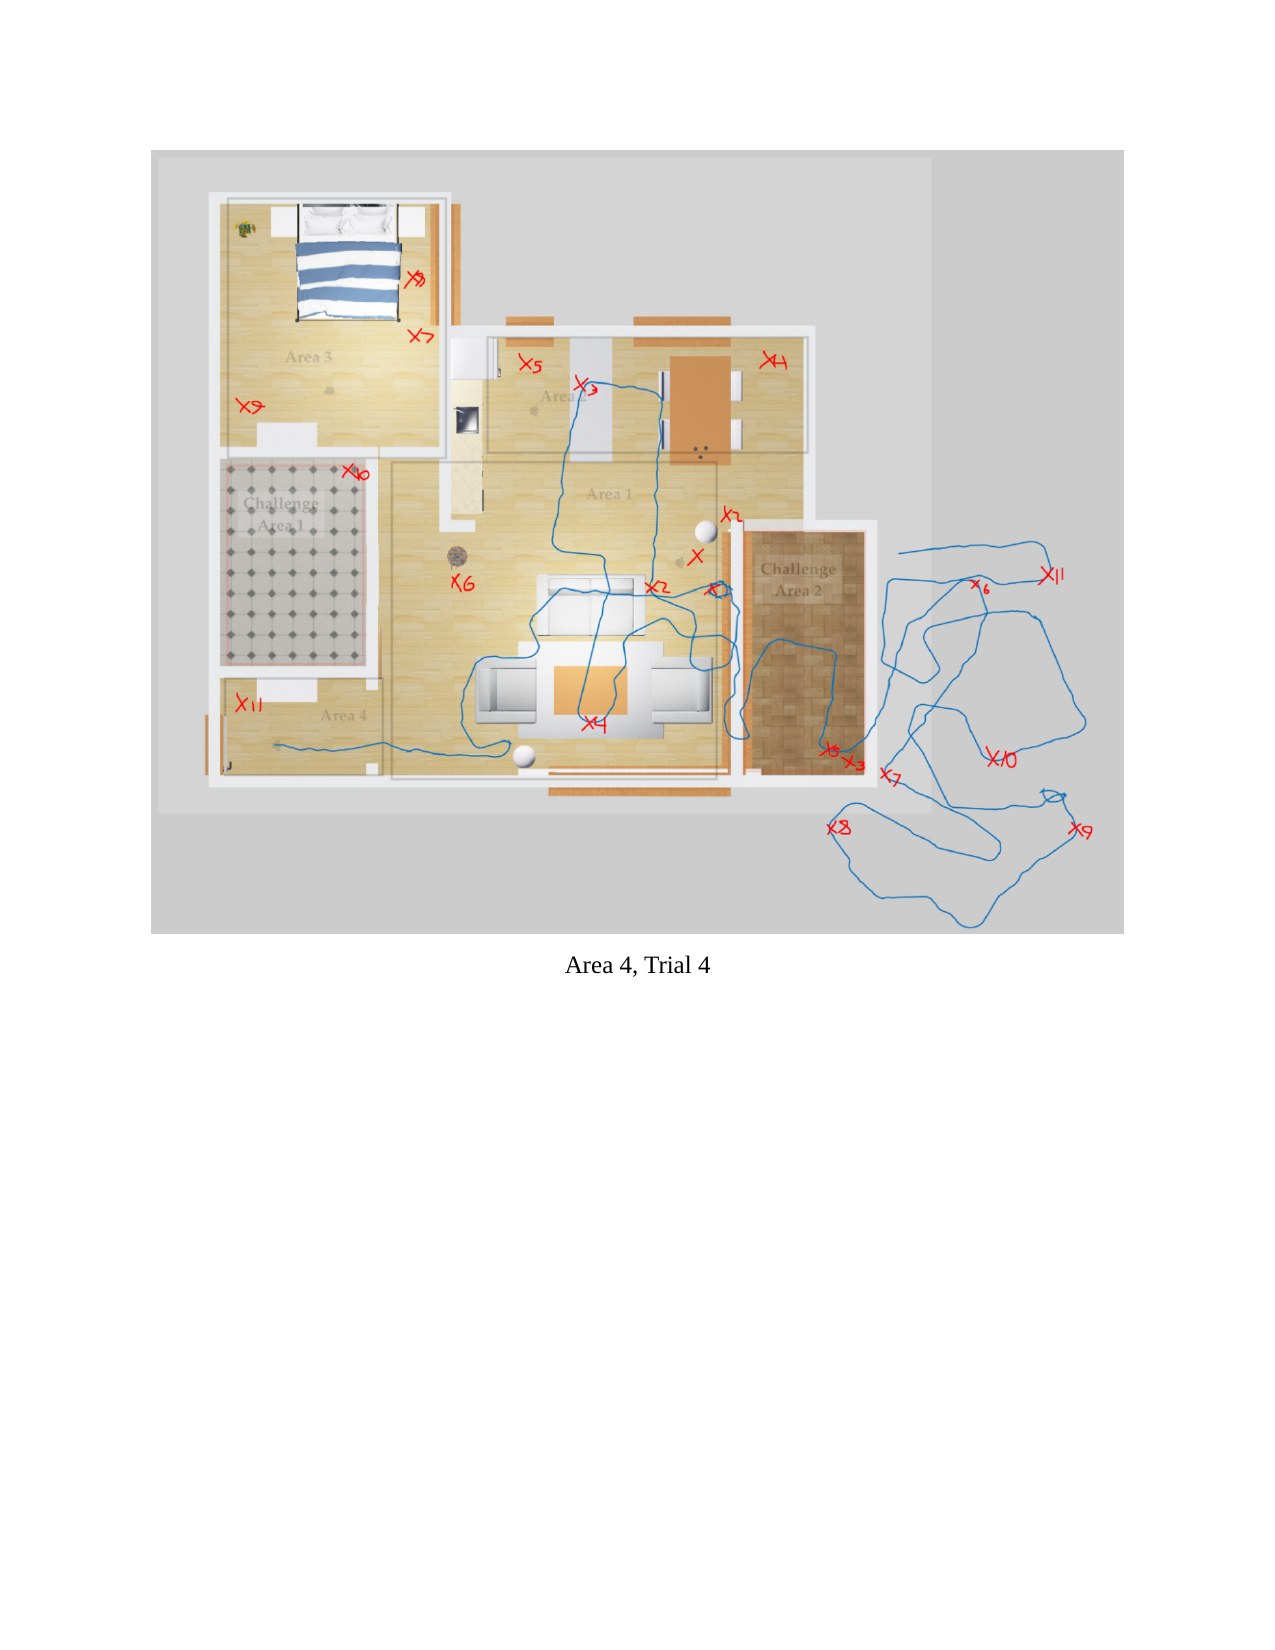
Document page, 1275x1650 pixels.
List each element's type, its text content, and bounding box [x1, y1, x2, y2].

text Area 4, Trial 4 [150, 951, 1125, 979]
picture [151, 150, 1124, 934]
